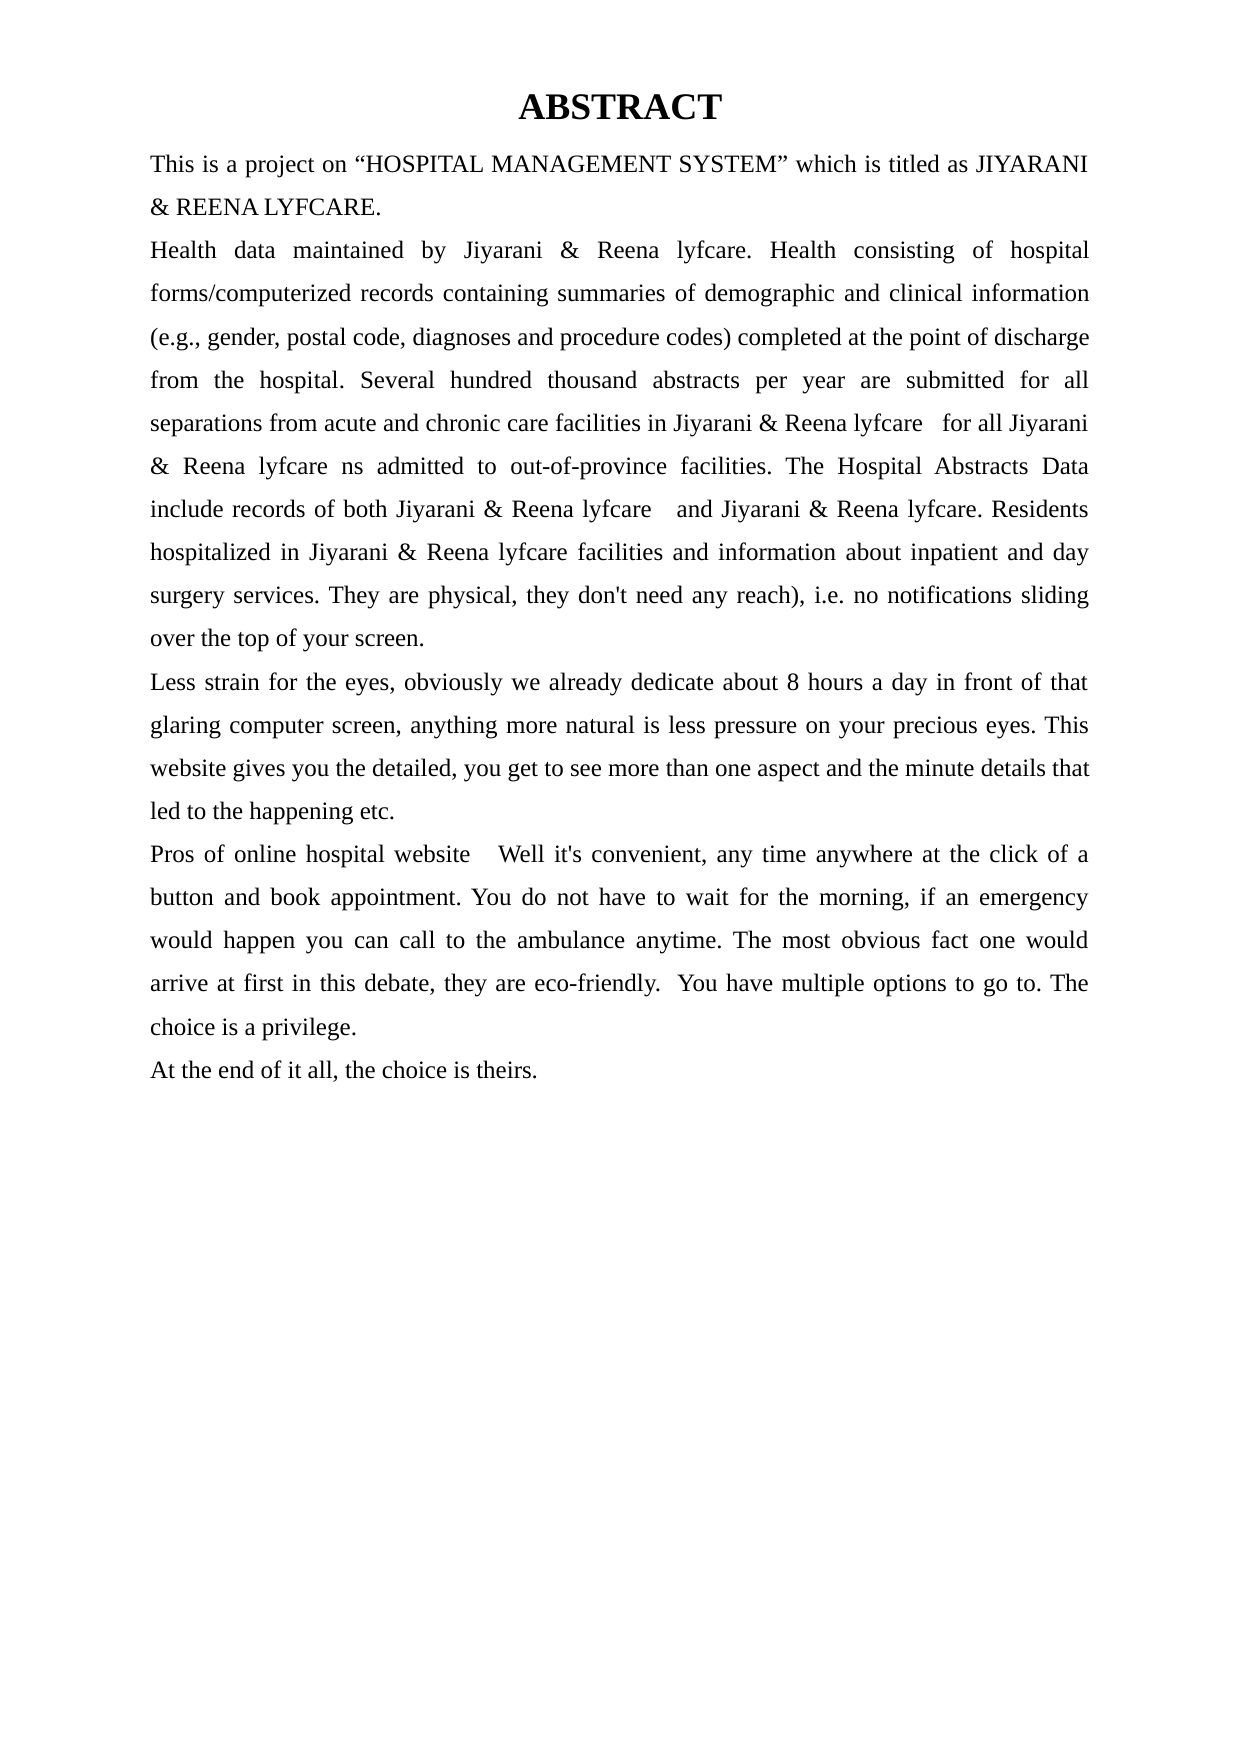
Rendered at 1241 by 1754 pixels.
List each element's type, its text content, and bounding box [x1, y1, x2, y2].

text Pros of online hospital website Well it's convenient, any time anywhere at the click of a button and book appointment. You do not have to wait for the morning, if an emergency would happen you can call to the ambulance anytime. The most obvious fact one would arrive at first in this debate, they are eco-friendly. You have multiple options to go to. The choice is a privilege. [150, 839, 1090, 1040]
text Health data maintained by Jiyarani & Reena lyfcare. Health consisting of hospital forms/computerized records containing summaries of demographic and clinical information (e.g., gender, postal code, diagnoses and procedure codes) completed at the point of discharge from the hospital. Several hundred thousand abstracts per year are submitted for all separations from acute and chronic care facilities in Jiyarani & Reena lyfcare for all Jiyarani & Reena lyfcare ns admitted to out-of-province facilities. The Hospital Abstracts Data include records of both Jiyarani & Reena lyfcare and Jiyarani & Reena lyfcare. Residents hospitalized in Jiyarani & Reena lyfcare facilities and information about inpatient and day surgery services. They are physical, they don't need any reach), i.e. no notifications sliding over the top of your screen. [150, 235, 1090, 652]
text ABSTRACT [150, 84, 1090, 127]
text This is a project on “HOSPITAL MANAGEMENT SYSTEM” which is titled as JIYARANI & REENA LYFCARE. [150, 149, 1090, 221]
text Less strain for the eyes, obviously we already dedicate about 8 hours a day in front of that glaring computer screen, anything more natural is less pressure on your precious eyes. This website gives you the detailed, you get to see more than one aspect and the minute details that led to the happening etc. [150, 667, 1090, 825]
text At the end of it all, the choice is theirs. [150, 1055, 1090, 1083]
